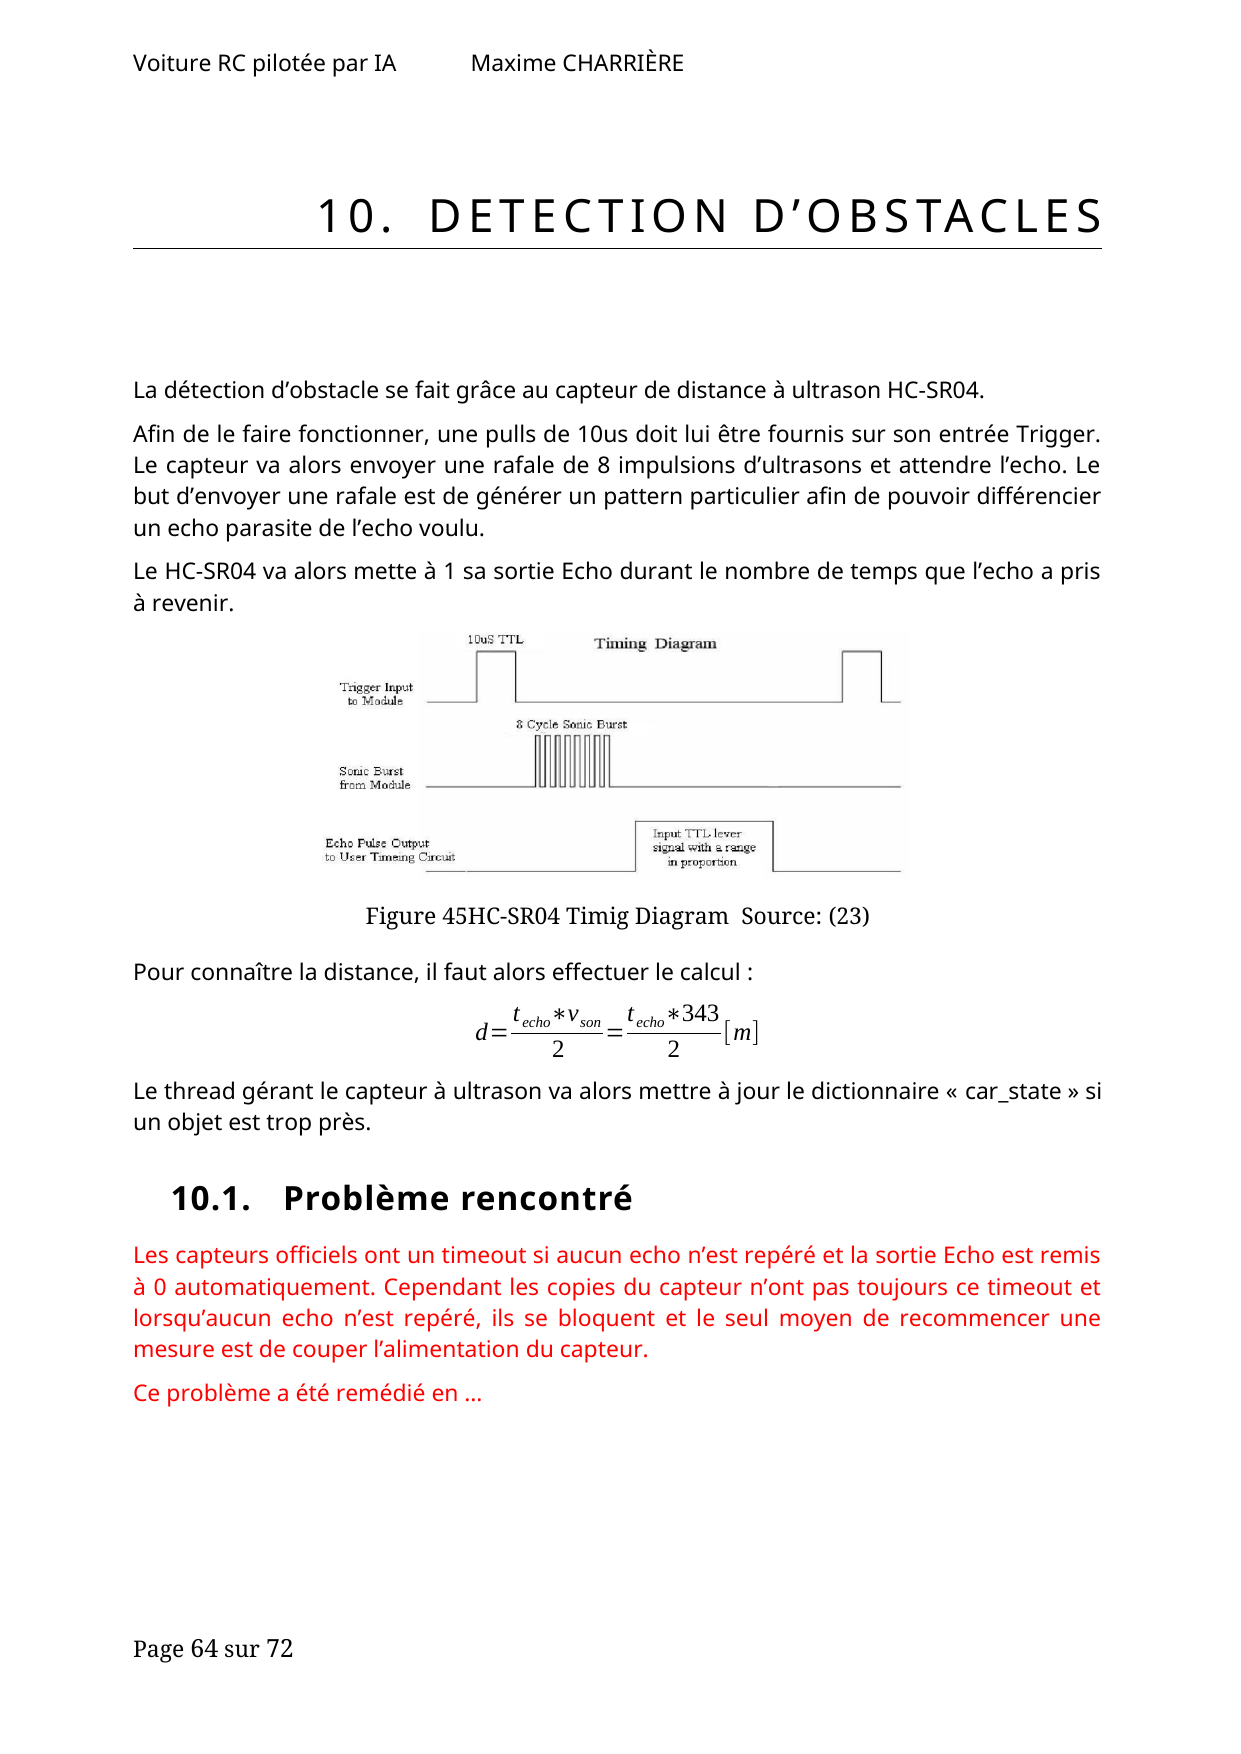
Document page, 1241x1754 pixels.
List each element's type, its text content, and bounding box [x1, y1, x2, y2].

text Ce problème a été remédié en … [133, 1377, 1102, 1408]
text Pour connaître la distance, il faut alors effectuer le calcul : [133, 956, 1102, 987]
text Afin de le faire fonctionner, une pulls de 10us doit lui être fournis sur son entrée Trigger. Le capteur va alors envoyer une rafale de 8 impulsions d’ultrasons et attendre l’echo. Le but d’envoyer une rafale est de générer un pattern particulier afin de pouvoir différencier un echo parasite de l’echo voulu. [133, 418, 1102, 543]
text Le thread gérant le capteur à ultrason va alors mettre à jour le dictionnaire « car_state » si un objet est trop près. [133, 1075, 1102, 1137]
text Figure 45HC-SR04 Timig Diagram Source: [133, 900, 1102, 931]
picture [317, 630, 918, 888]
text La détection d’obstacle se fait grâce au capteur de distance à ultrason HC-SR04. [133, 374, 1102, 405]
subtitle Problème rencontré [170, 1175, 1102, 1220]
text Le HC-SR04 va alors mette à 1 sa sortie Echo durant le nombre de temps que l’echo a pris à revenir. [133, 555, 1102, 618]
subtitle Detection d’obstacles [133, 183, 1102, 248]
text Les capteurs officiels ont un timeout si aucun echo n’est repéré et la sortie Echo est remis à 0 automatiquement. Cependant les copies du capteur n’ont pas toujours ce timeout et lorsqu’aucun echo n’est repéré, ils se bloquent et le seul moyen de recommencer une mesure est de couper l’alimentation du capteur. [133, 1239, 1102, 1364]
